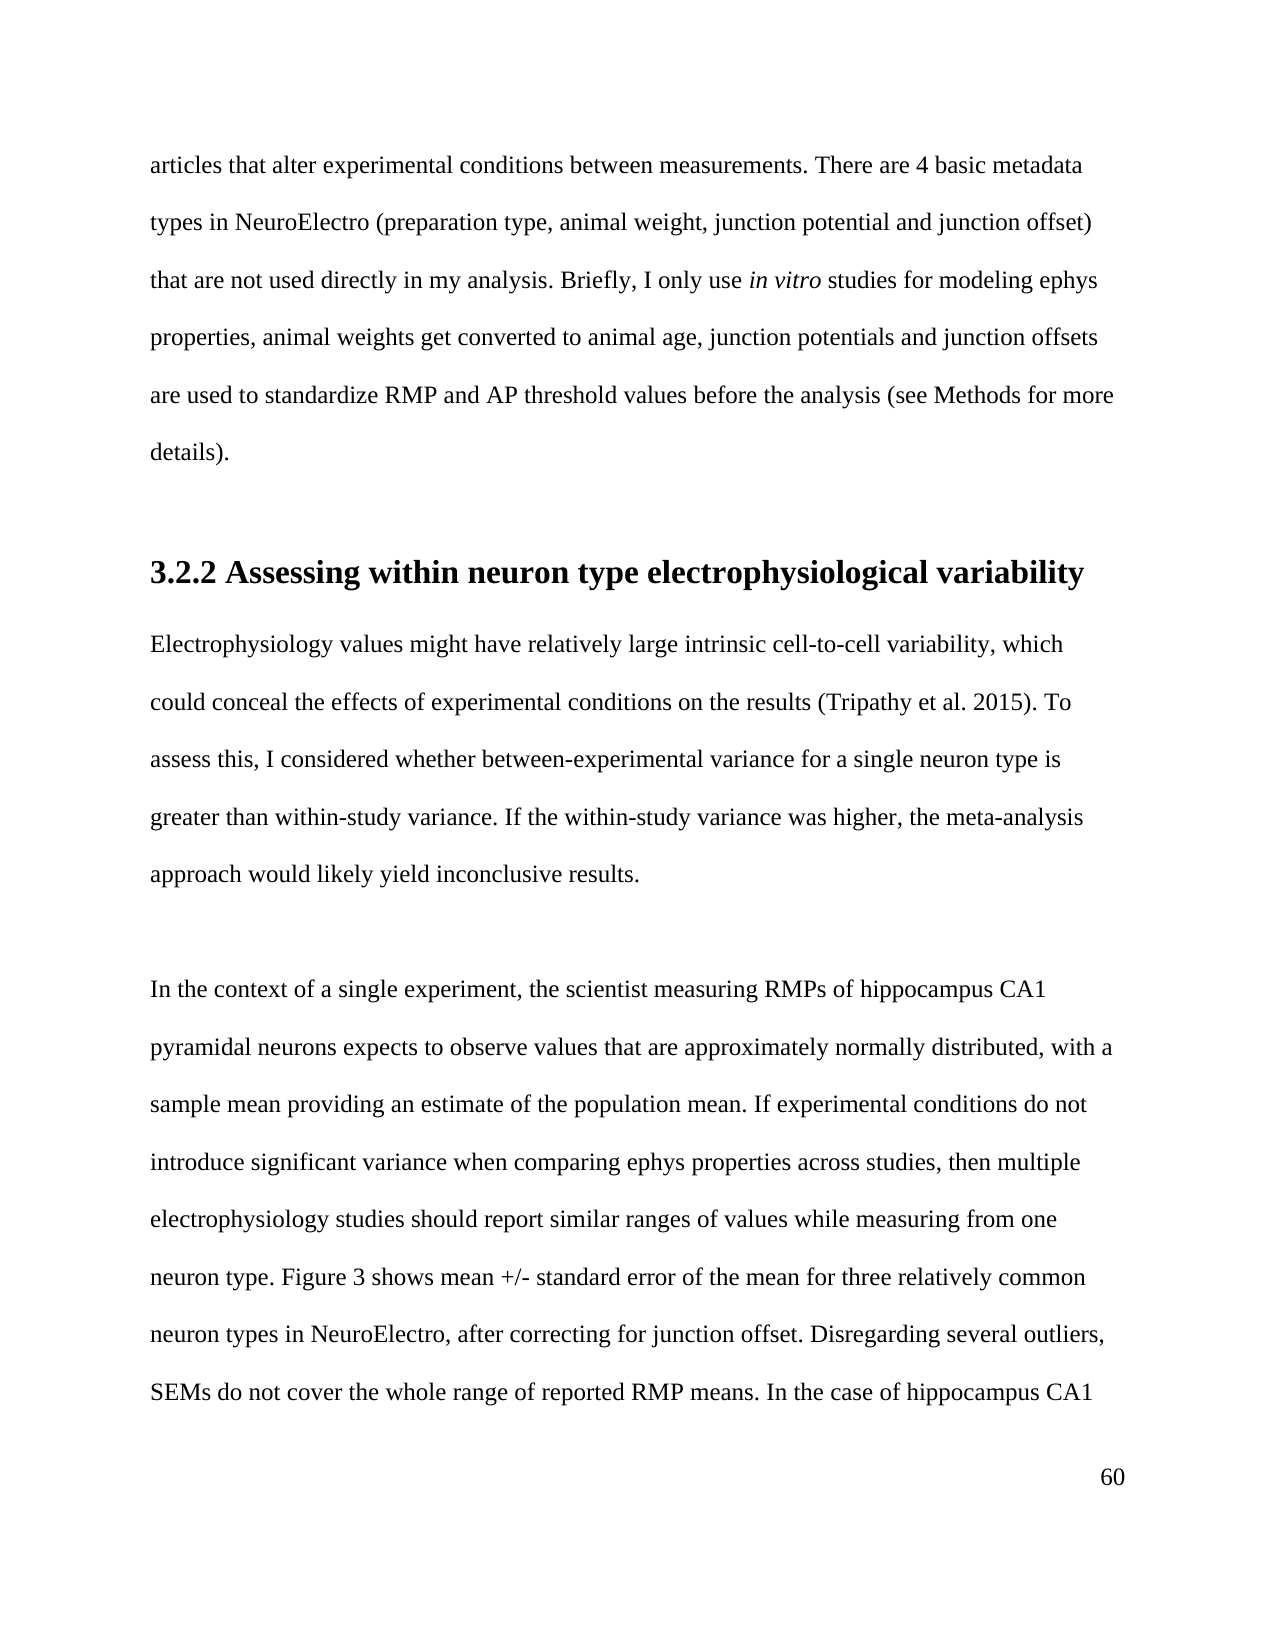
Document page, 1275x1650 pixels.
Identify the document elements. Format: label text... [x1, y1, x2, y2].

subtitle Assessing within neuron type electrophysiological variability [150, 552, 1125, 591]
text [150, 150, 1125, 466]
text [150, 974, 1125, 1405]
text Electrophysiology values might have relatively large intrinsic cell-to-cell variability, which could conceal the effects of experimental conditions on the results (Tripathy et al. 2015). To assess this, I considered whether between-experimental variance for a single neuron type is greater than within-study variance. If the within-study variance was higher, the meta-analysis approach would likely yield inconclusive results. [150, 629, 1125, 888]
